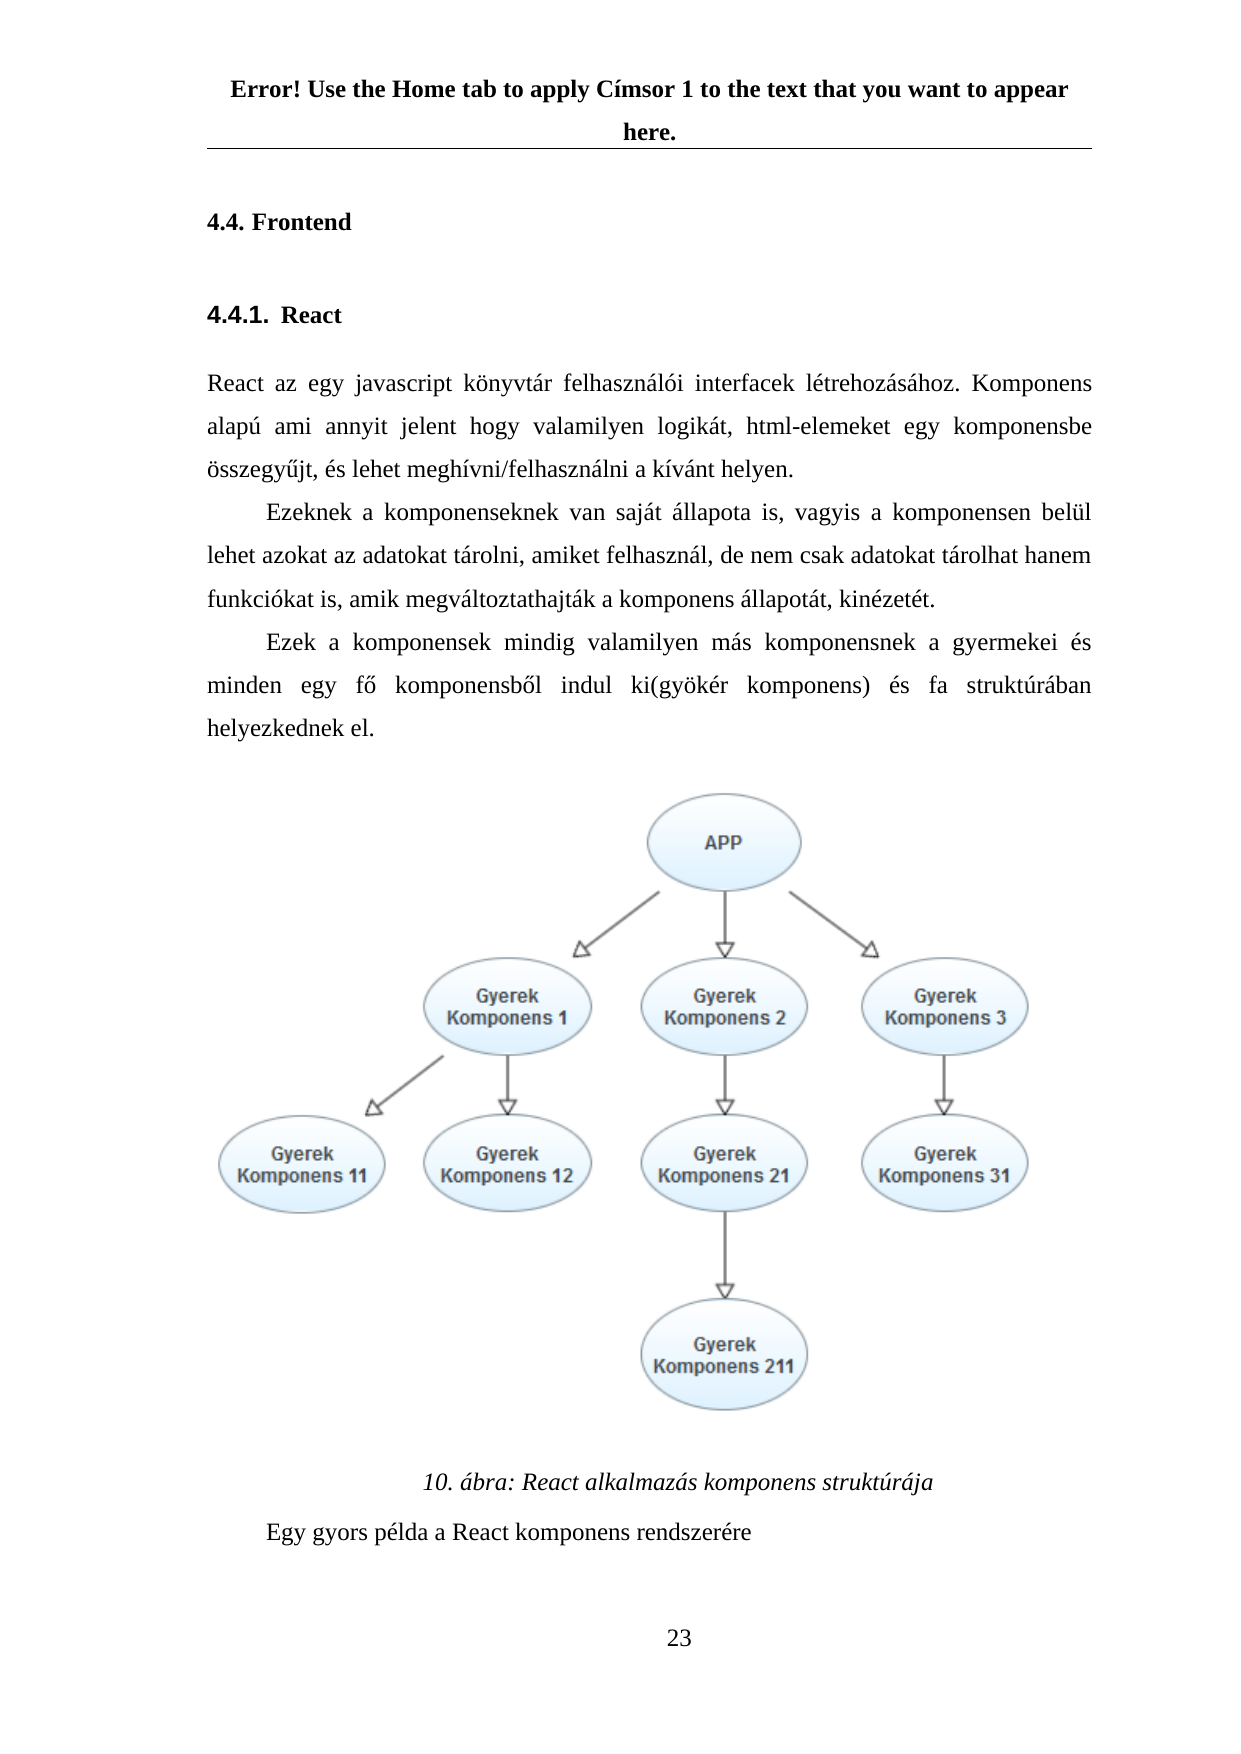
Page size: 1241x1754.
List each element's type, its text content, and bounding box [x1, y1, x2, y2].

text 10. ábra: React alkalmazás komponens struktúrája [207, 1467, 1092, 1496]
text Ezek a komponensek mindig valamilyen más komponensnek a gyermekei és minden egy fő komponensből indul ki(gyökér komponens) és fa struktúrában helyezkednek el. [207, 627, 1092, 742]
text React az egy javascript könyvtár felhasználói interfacek létrehozásához. Komponens alapú ami annyit jelent hogy valamilyen logikát, html-elemeket egy komponensbe összegyűjt, és lehet meghívni/felhasználni a kívánt helyen. [207, 368, 1092, 483]
subtitle React [207, 300, 1092, 329]
picture [206, 756, 1093, 1453]
text Ezeknek a komponenseknek van saját állapota is, vagyis a komponensen belül lehet azokat az adatokat tárolni, amiket felhasznál, de nem csak adatokat tárolhat hanem funkciókat is, amik megváltoztathajták a komponens állapotát, kinézetét. [207, 497, 1092, 612]
text Egy gyors példa a React komponens rendszerére [207, 1517, 1092, 1546]
subtitle Frontend [207, 207, 1092, 236]
